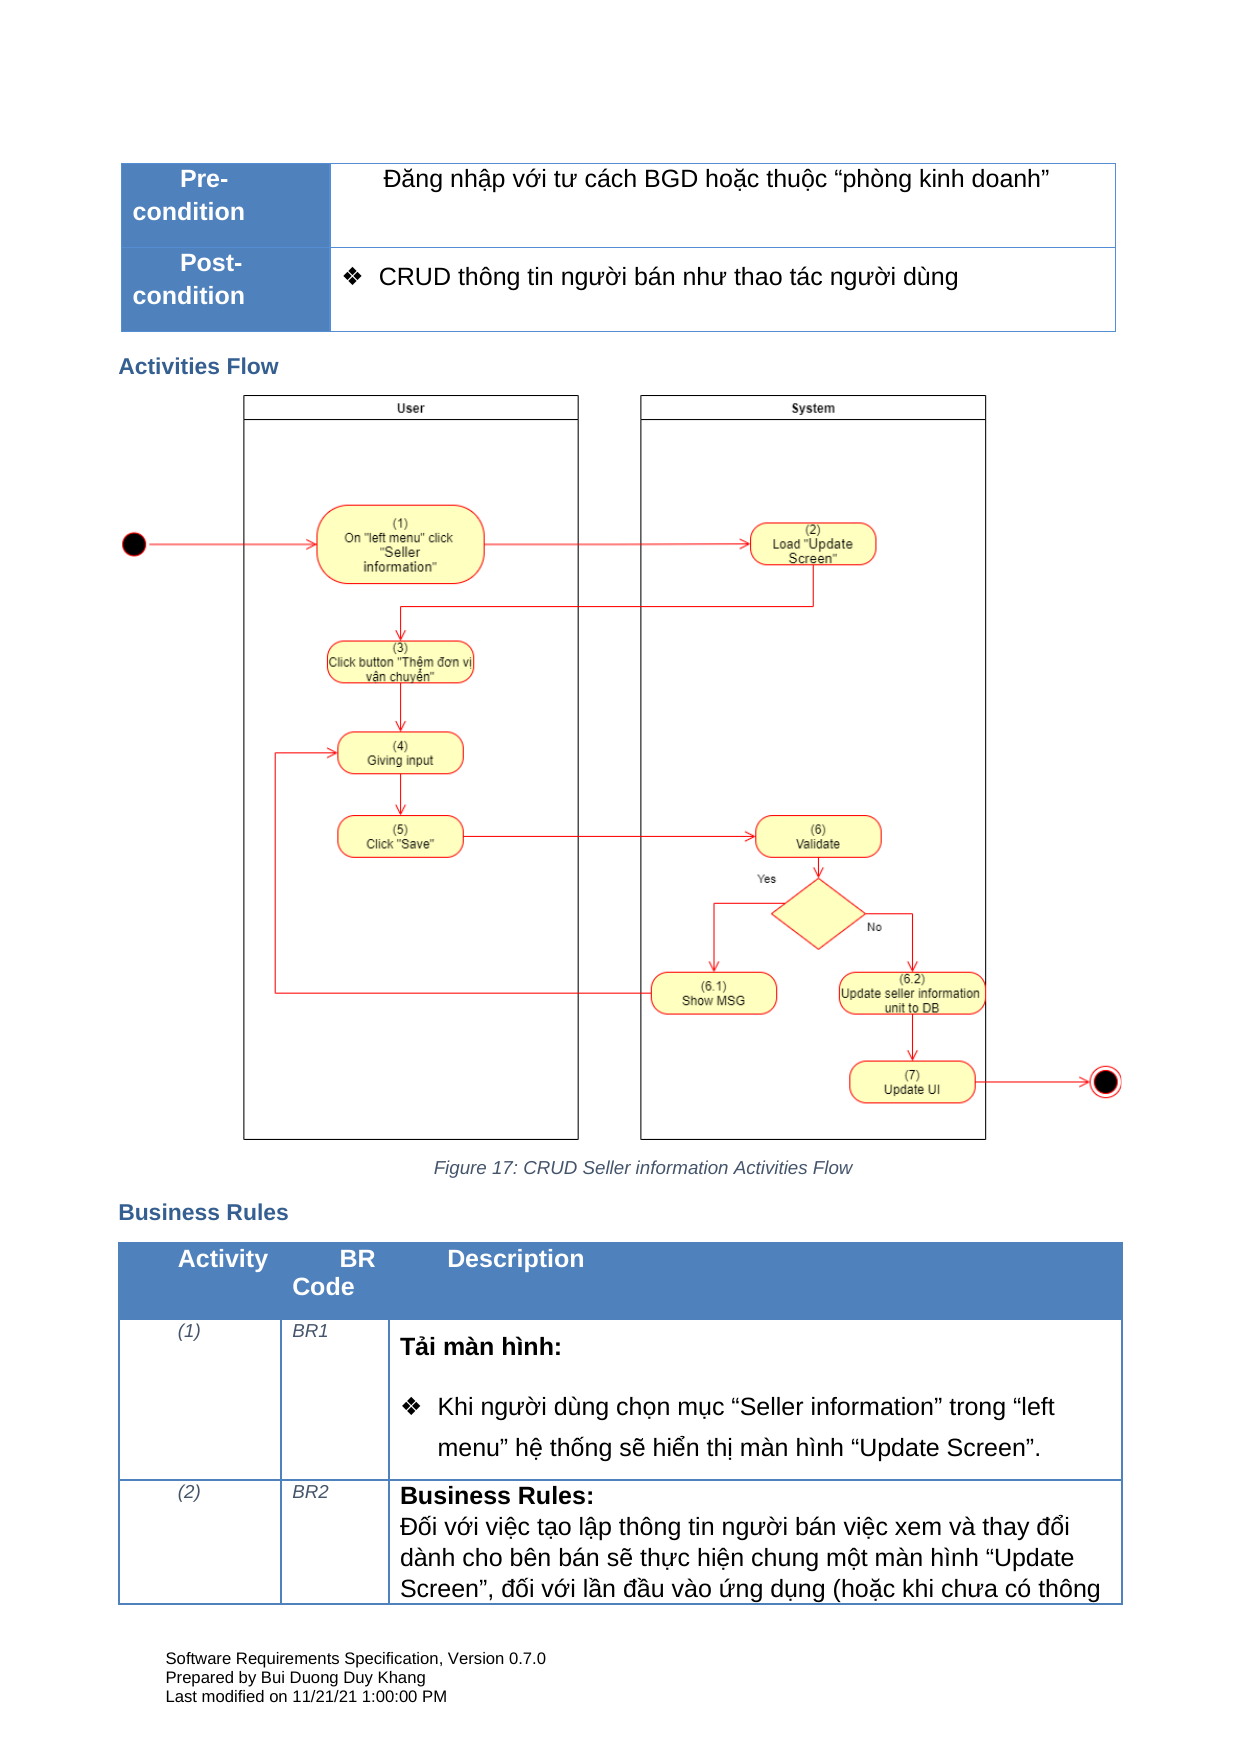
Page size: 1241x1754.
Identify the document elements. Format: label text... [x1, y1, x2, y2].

table_cell Post-condition [122, 248, 329, 331]
table_cell Pre-condition [122, 164, 329, 247]
picture [118, 395, 1122, 1140]
table_cell Đăng nhập với tư cách BGD hoặc thuộc “phòng kinh doanh” [331, 164, 1115, 247]
table_cell BR1 [282, 1320, 388, 1479]
table_header BR Code [282, 1244, 388, 1318]
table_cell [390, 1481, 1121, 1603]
table_cell (1) [120, 1320, 280, 1479]
subtitle Activities Flow [118, 353, 1122, 379]
text Figure 17: CRUD Seller information Activities Flow [118, 1156, 1122, 1178]
table_header Description [390, 1244, 1121, 1318]
subtitle Business Rules [118, 1199, 1122, 1225]
table_cell (2) [120, 1481, 280, 1603]
table_cell Tải màn hình: Khi người dùng chọn mục “Seller information” trong “left menu” hệ thống sẽ hiển thị màn hình “Update Screen”. [390, 1320, 1121, 1479]
table_cell CRUD thông tin người bán như thao tác người dùng [331, 248, 1115, 331]
table_header Activity [120, 1244, 280, 1318]
table_cell BR2 [282, 1481, 388, 1603]
